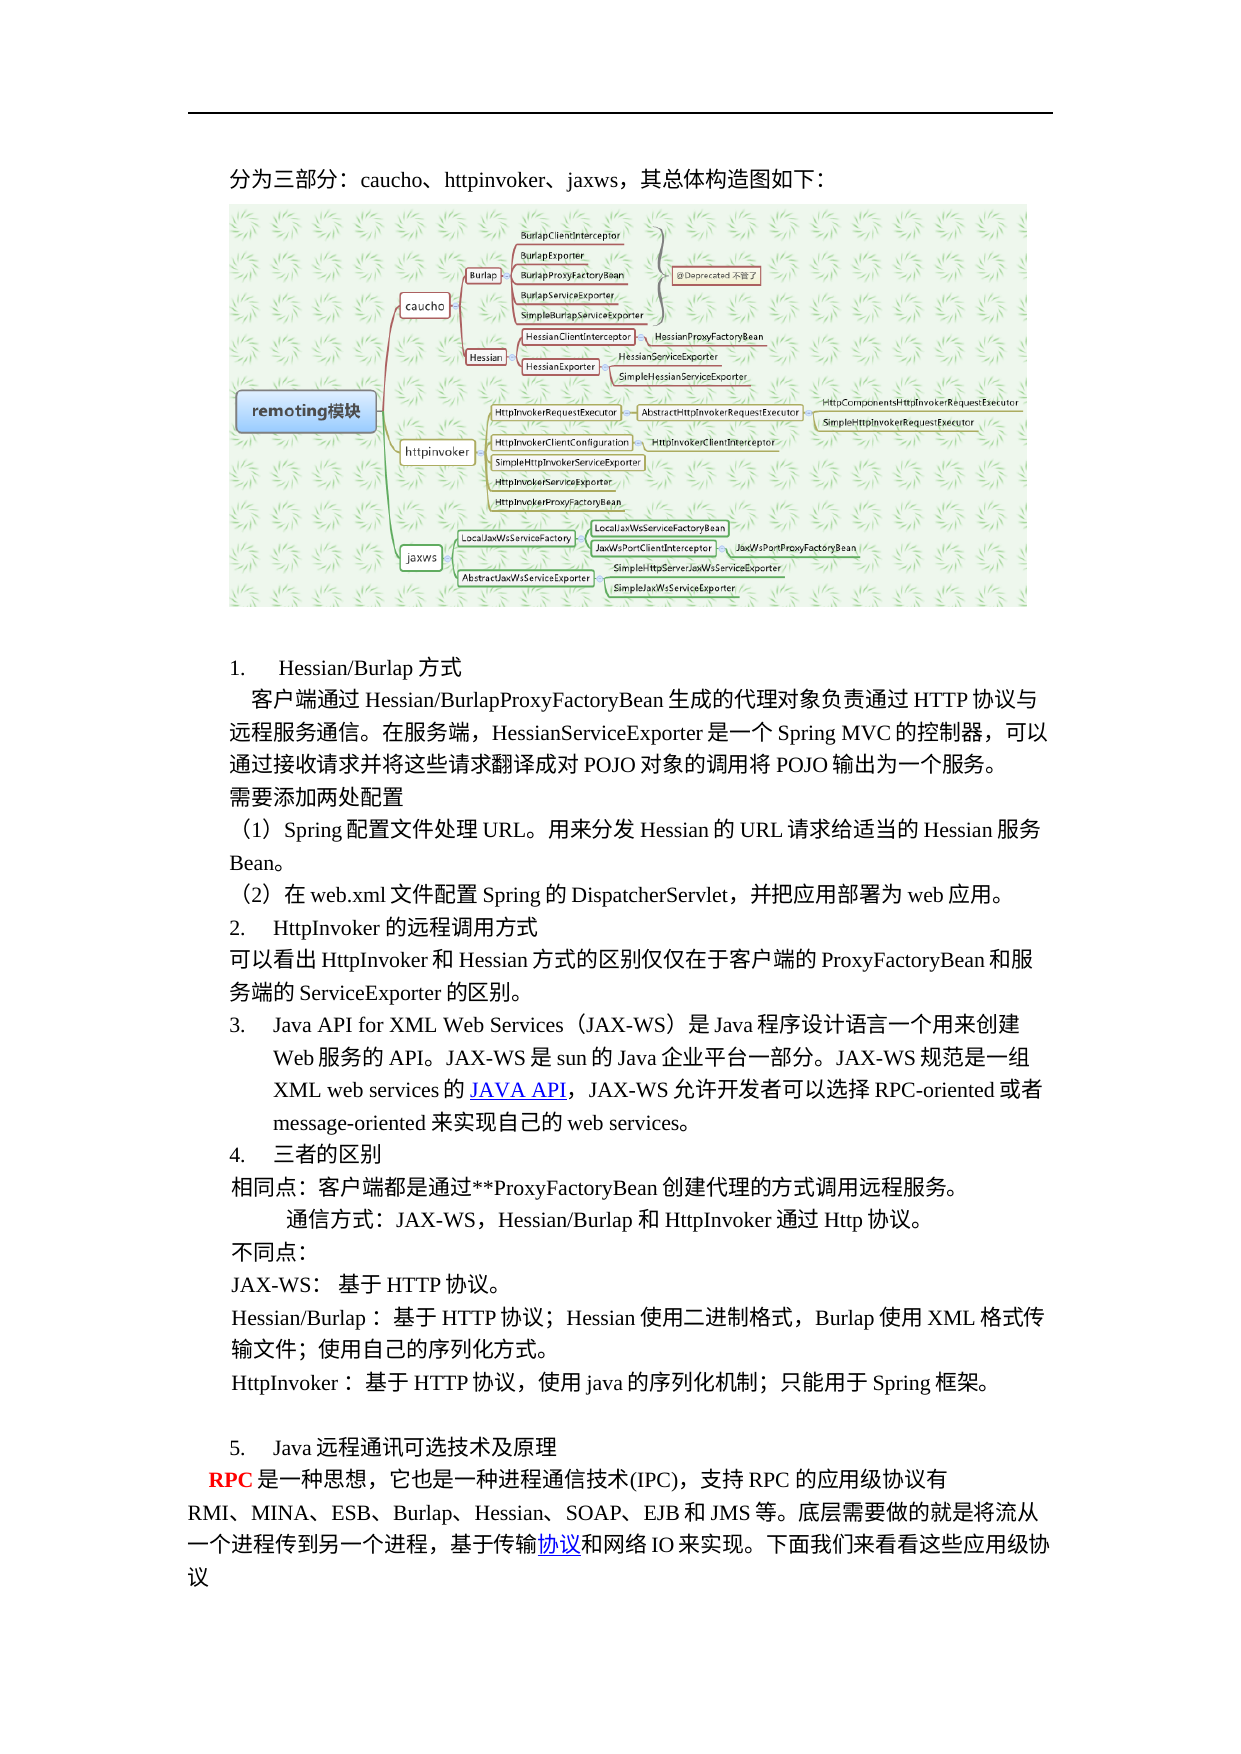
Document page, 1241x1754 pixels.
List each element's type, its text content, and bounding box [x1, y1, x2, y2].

text HttpInvoker ：基于HTTP协议，使用java的序列化机制；只能用于Spring框架。 [231, 1364, 1053, 1397]
text 客户端通过Hessian/BurlapProxyFactoryBean生成的代理对象负责通过HTTP协议与远程服务通信。在服务端，HessianServiceExporter是一个Spring MVC的控制器，可以通过接收请求并将这些请求翻译成对POJO对象的调用将POJO输出为一个服务。 [229, 682, 1053, 779]
list Java远程通讯可选技术及原理 [229, 1429, 1053, 1462]
text （2）在web.xml文件配置Spring的DispatcherServlet，并把应用部署为web应用。 [229, 877, 1053, 909]
list 三者的区别 [229, 1137, 1053, 1169]
text 分为三部分：caucho、httpinvoker、jaxws，其总体构造图如下： [229, 162, 1053, 194]
text Hessian/Burlap ：基于HTTP协议；Hessian使用二进制格式，Burlap使用XML格式传输文件；使用自己的序列化方式。 [231, 1299, 1053, 1364]
text （1）Spring配置文件处理URL。用来分发Hessian的URL请求给适当的Hessian服务Bean。 [229, 812, 1053, 877]
list Java API for XML Web Services（JAX-WS）是Java程序设计语言一个用来创建Web服务的API。JAX-WS是sun的Java企业平台一部分。JAX-WS规范是一组XML web services的JAVA API，JAX-WS允许开发者可以选择RPC-oriented或者message-oriented 来实现自己的web services。 [229, 1007, 1053, 1137]
text 可以看出HttpInvoker和Hessian方式的区别仅仅在于客户端的ProxyFactoryBean和服务端的ServiceExporter的区别。 [229, 942, 1053, 1007]
text JAX-WS： 基于HTTP协议。 [231, 1267, 1053, 1299]
text 不同点： [231, 1234, 1053, 1267]
text 相同点：客户端都是通过**ProxyFactoryBean创建代理的方式调用远程服务。 [231, 1169, 1053, 1202]
picture [229, 204, 1028, 608]
text 通信方式：JAX-WS，Hessian/Burlap 和HttpInvoker通过Http协议。 [231, 1202, 1053, 1234]
text 需要添加两处配置 [229, 779, 1053, 812]
list Hessian/Burlap 方式 [229, 649, 1053, 682]
text RPC是一种思想，它也是一种进程通信技术(IPC)，支持RPC 的应用级协议有RMI、MINA、ESB、Burlap、Hessian、SOAP、EJB和JMS等。底层需要做的就是将流从一个进程传到另一个进程，基于传输协议和网络IO来实现。下面我们来看看这些应用级协议 [187, 1462, 1053, 1592]
list HttpInvoker 的远程调用方式 [229, 909, 1053, 942]
